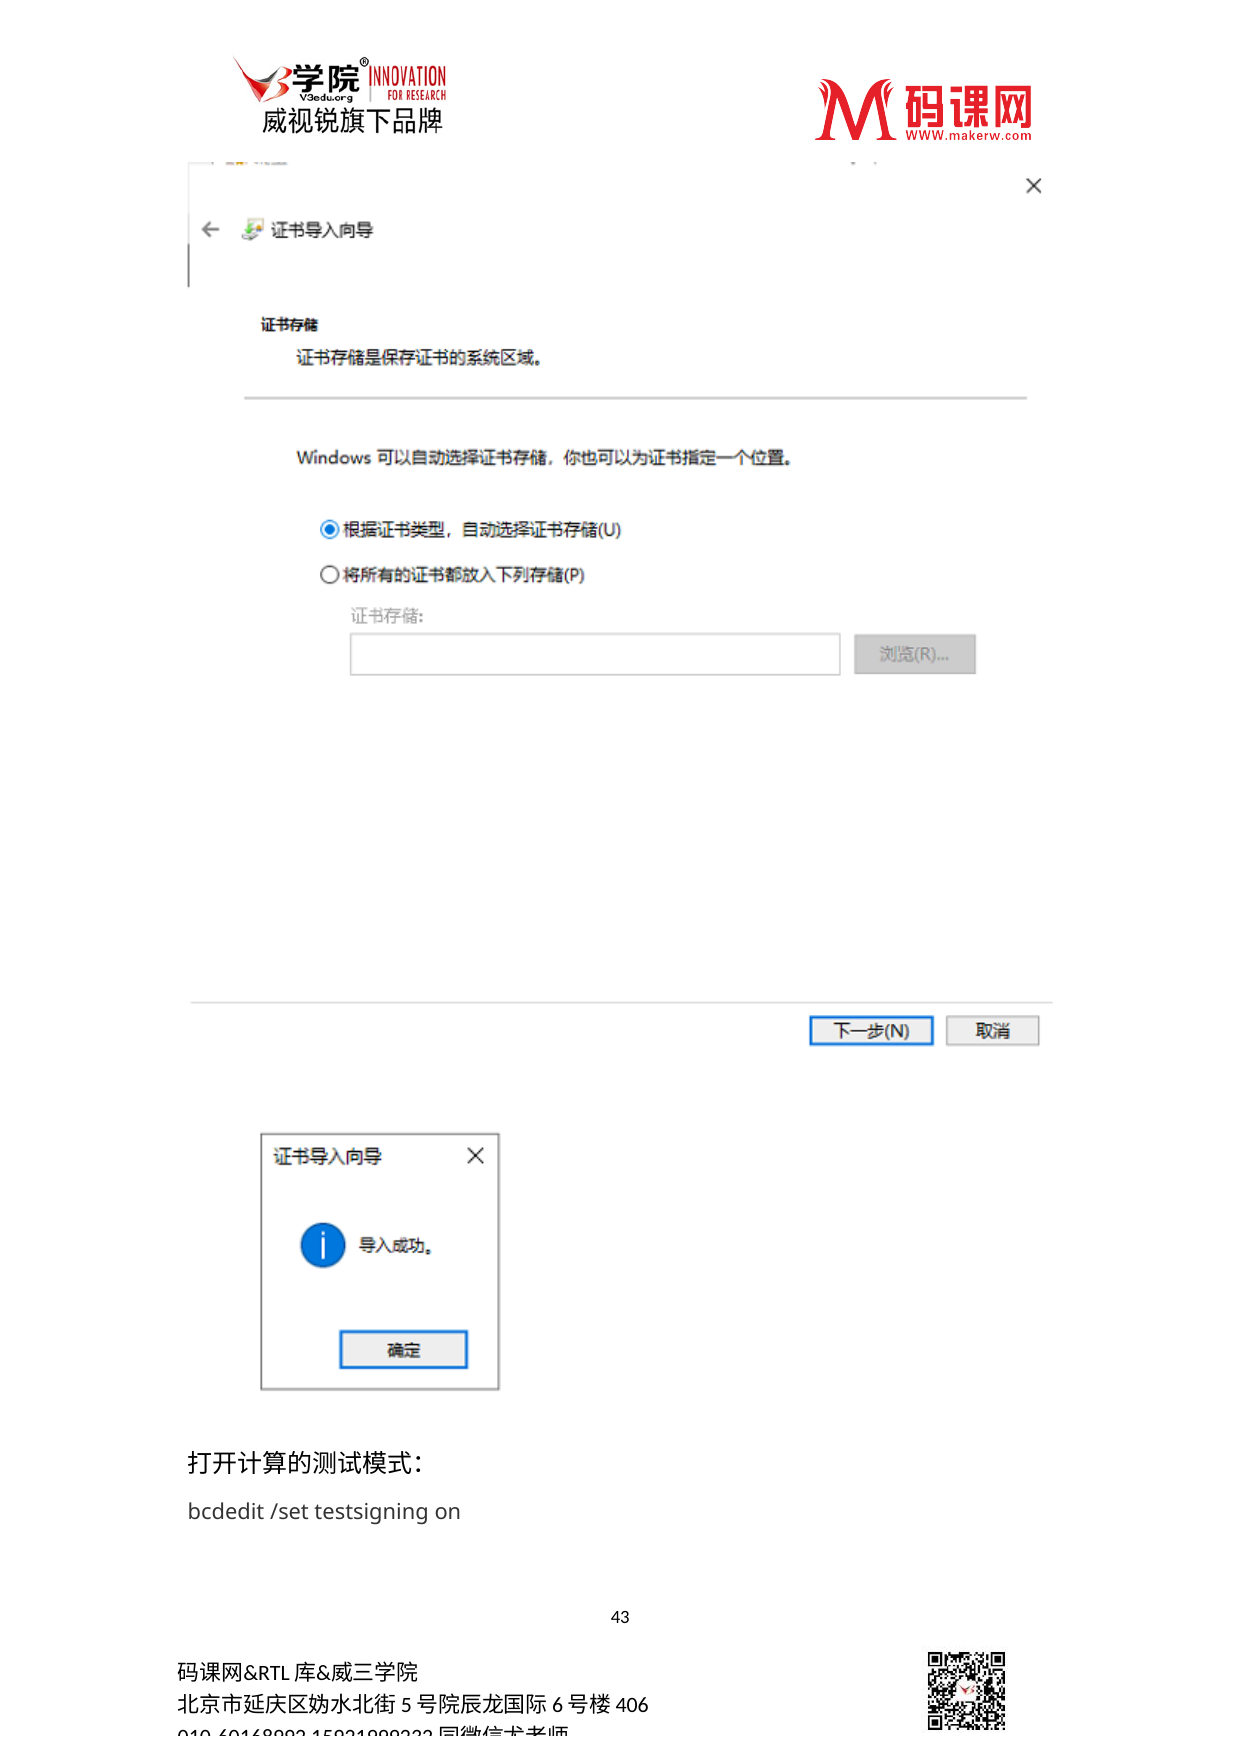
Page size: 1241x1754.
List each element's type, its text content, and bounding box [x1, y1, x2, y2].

text bcdedit /set testsigning on [187, 1494, 1053, 1527]
picture [226, 51, 454, 136]
picture [815, 79, 1031, 140]
picture [187, 1072, 550, 1410]
picture [921, 1646, 1011, 1736]
text 打开计算的测试模式： [187, 1429, 1053, 1494]
picture [187, 162, 1053, 1057]
